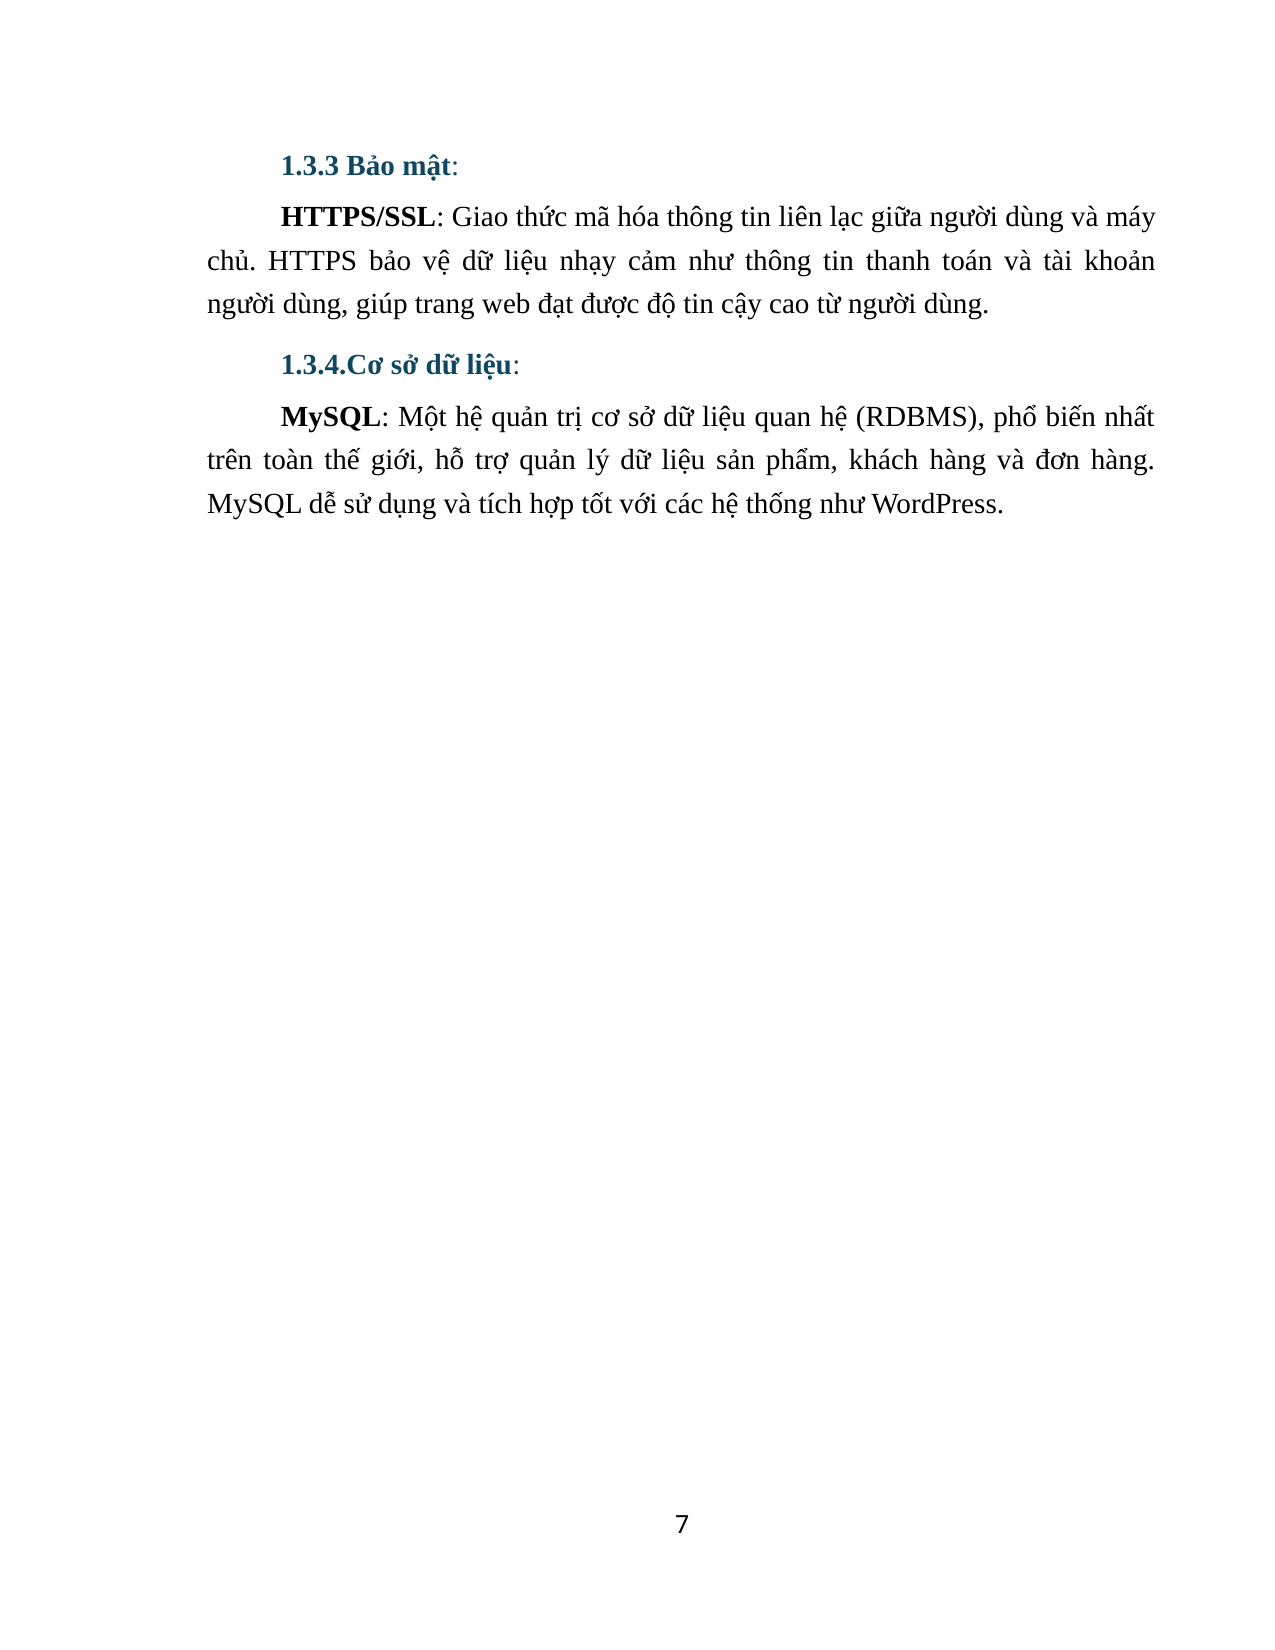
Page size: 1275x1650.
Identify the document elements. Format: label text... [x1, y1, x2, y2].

text MySQL: Một hệ quản trị cơ sở dữ liệu quan hệ (RDBMS), phổ biến nhất trên toàn thế giới, hỗ trợ quản lý dữ liệu sản phẩm, khách hàng và đơn hàng. MySQL dễ sử dụng và tích hợp tốt với các hệ thống như WordPress. [207, 399, 1157, 519]
subtitle 1.3.4.Cơ sở dữ liệu: [207, 347, 1157, 380]
subtitle 1.3.3 Bảo mật: [207, 148, 1157, 181]
text HTTPS/SSL: Giao thức mã hóa thông tin liên lạc giữa người dùng và máy chủ. HTTPS bảo vệ dữ liệu nhạy cảm như thông tin thanh toán và tài khoản người dùng, giúp trang web đạt được độ tin cậy cao từ người dùng. [207, 199, 1157, 320]
